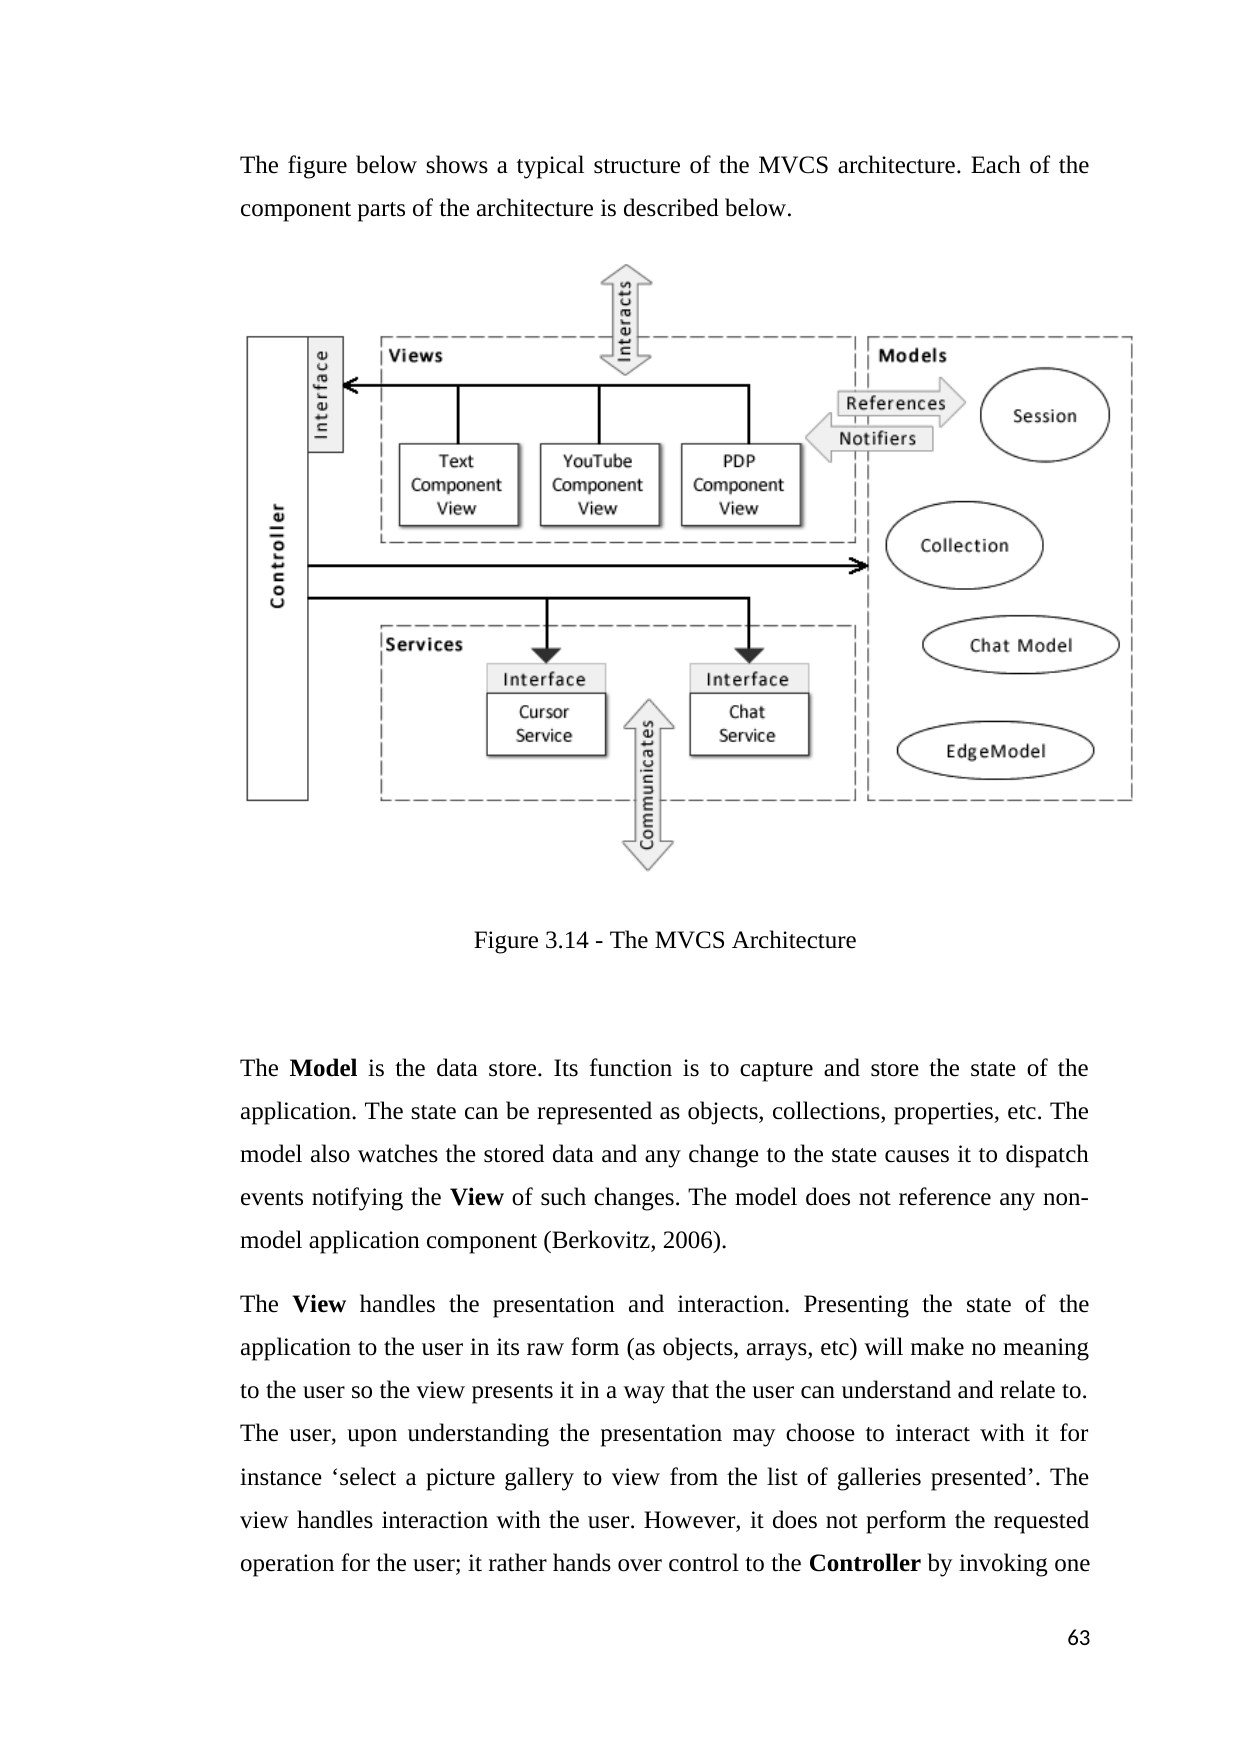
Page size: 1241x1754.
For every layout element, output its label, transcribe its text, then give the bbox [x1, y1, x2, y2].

text The figure below shows a typical structure of the MVCS architecture. Each of the component parts of the architecture is described below. [240, 150, 1090, 222]
picture [240, 257, 1144, 890]
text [240, 1289, 1090, 1577]
text The Model is the data store. Its function is to capture and store the state of the application. The state can be represented as objects, collections, properties, etc. The model also watches the stored data and any change to the state causes it to dispatch events notifying the View of such changes. The model does not reference any non-model application component (Berkovitz, 2006). [240, 1053, 1090, 1254]
